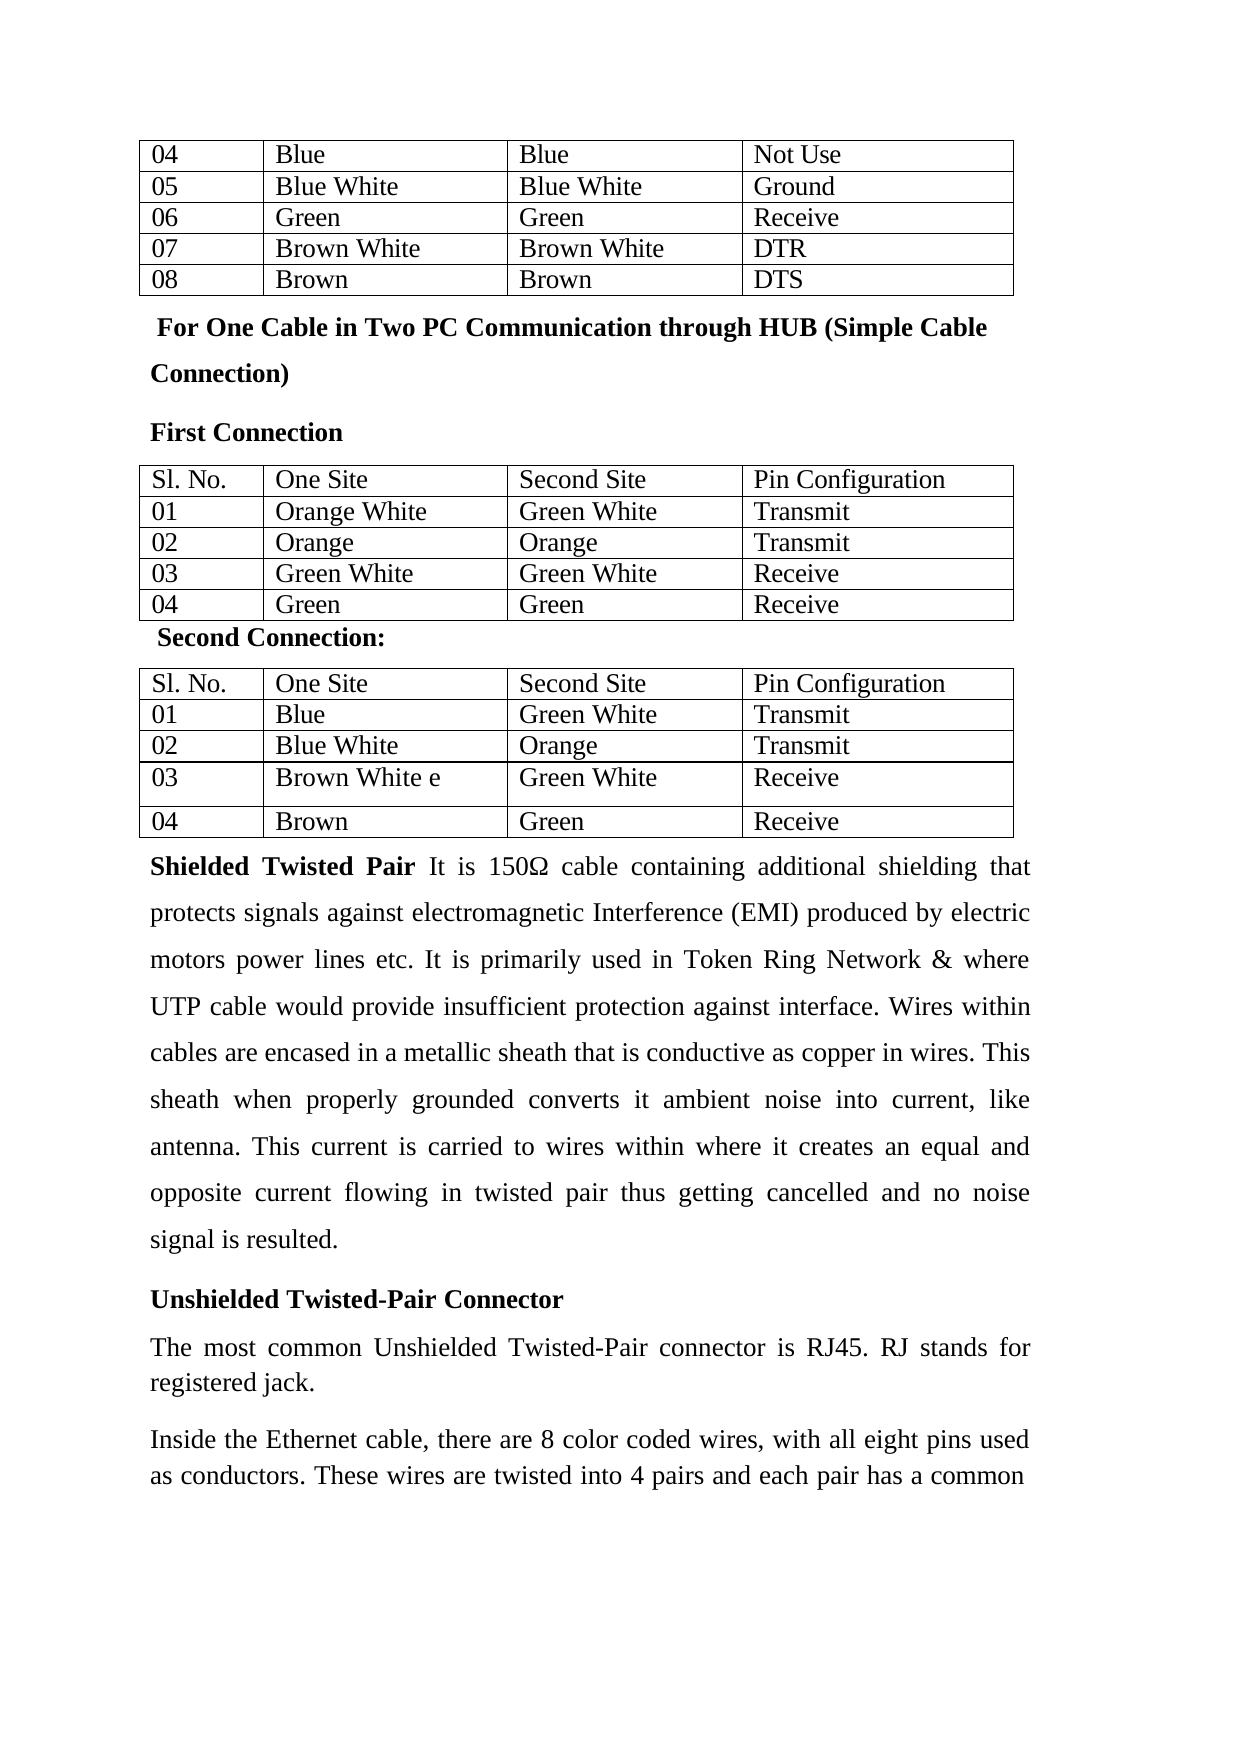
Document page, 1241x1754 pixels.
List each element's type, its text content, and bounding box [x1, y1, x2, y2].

table_header One Site [264, 466, 507, 496]
table_header Pin Configuration [743, 669, 1013, 699]
table_header Sl. No. [140, 466, 263, 496]
table_header One Site [264, 669, 507, 699]
table_cell 03 [140, 559, 263, 589]
table_cell Brown [508, 265, 742, 295]
table_cell Green [264, 590, 507, 620]
table_header Pin Configuration [743, 466, 1013, 496]
table_cell Receive [743, 763, 1013, 806]
table_cell Orange White [264, 497, 507, 527]
table_cell Brown White e [264, 763, 507, 806]
table_cell Orange [508, 731, 742, 761]
table_cell Blue White [508, 172, 742, 202]
table_cell Receive [743, 559, 1013, 589]
table_cell Receive [743, 807, 1013, 837]
table_cell 04 [140, 807, 263, 837]
table_cell Blue [264, 700, 507, 730]
table_cell 01 [140, 497, 263, 527]
table_cell 03 [140, 763, 263, 806]
table_cell 06 [140, 203, 263, 233]
table_header Second Site [508, 669, 742, 699]
table_cell Receive [743, 203, 1013, 233]
table_cell 07 [140, 234, 263, 264]
table_cell DTS [743, 265, 1013, 295]
table_cell Transmit [743, 731, 1013, 761]
table_cell Brown [264, 265, 507, 295]
text Shielded Twisted Pair It is 150Ω cable containing additional shielding that protects signals against electromagnetic Interference (EMI) produced by electric motors power lines etc. It is primarily used in Token Ring Network & where UTP cable would provide insufficient protection against interface. Wires within cables are encased in a metallic sheath that is conductive as copper in wires. This sheath when properly grounded converts it ambient noise into current, like antenna. This current is carried to wires within where it creates an equal and opposite current flowing in twisted pair thus getting cancelled and no noise signal is resulted. [150, 850, 1031, 1254]
table_cell Green [264, 203, 507, 233]
table_cell 04 [140, 141, 263, 171]
text First Connection [150, 416, 1166, 447]
table_cell Brown [264, 807, 507, 837]
table_cell Green White [508, 559, 742, 589]
subtitle Unshielded Twisted-Pair Connector [150, 1283, 1166, 1314]
text The most common Unshielded Twisted-Pair connector is RJ45. RJ stands for registered jack. [150, 1331, 1031, 1398]
table_cell Transmit [743, 700, 1013, 730]
table_cell Brown White [508, 234, 742, 264]
table_cell Green [508, 203, 742, 233]
table_cell Receive [743, 590, 1013, 620]
text Second Connection: [157, 621, 1166, 652]
table_cell Orange [508, 528, 742, 558]
table_cell Blue White [264, 731, 507, 761]
table_cell Green White [264, 559, 507, 589]
text Inside the Ethernet cable, there are 8 color coded wires, with all eight pins used as conductors. These wires are twisted into 4 pairs and each pair has a common [150, 1423, 1031, 1490]
table_cell 04 [140, 590, 263, 620]
table_header Second Site [508, 466, 742, 496]
table_cell Green White [508, 700, 742, 730]
table_cell DTR [743, 234, 1013, 264]
table_cell Blue White [264, 172, 507, 202]
table_cell Green [508, 590, 742, 620]
table_cell Blue [508, 141, 742, 171]
table_cell 08 [140, 265, 263, 295]
table_cell 01 [140, 700, 263, 730]
table_cell Orange [264, 528, 507, 558]
table_cell Ground [743, 172, 1013, 202]
table_cell Transmit [743, 497, 1013, 527]
table_cell Not Use [743, 141, 1013, 171]
table_cell Transmit [743, 528, 1013, 558]
table_cell 02 [140, 731, 263, 761]
table_cell Blue [264, 141, 507, 171]
table_cell Brown White [264, 234, 507, 264]
table_header Sl. No. [140, 669, 263, 699]
table_cell Green [508, 807, 742, 837]
table_cell Green White [508, 763, 742, 806]
table_cell 05 [140, 172, 263, 202]
table_cell 02 [140, 528, 263, 558]
text For One Cable in Two PC Communication through HUB (Simple Cable Connection) [150, 311, 1029, 388]
table_cell Green White [508, 497, 742, 527]
